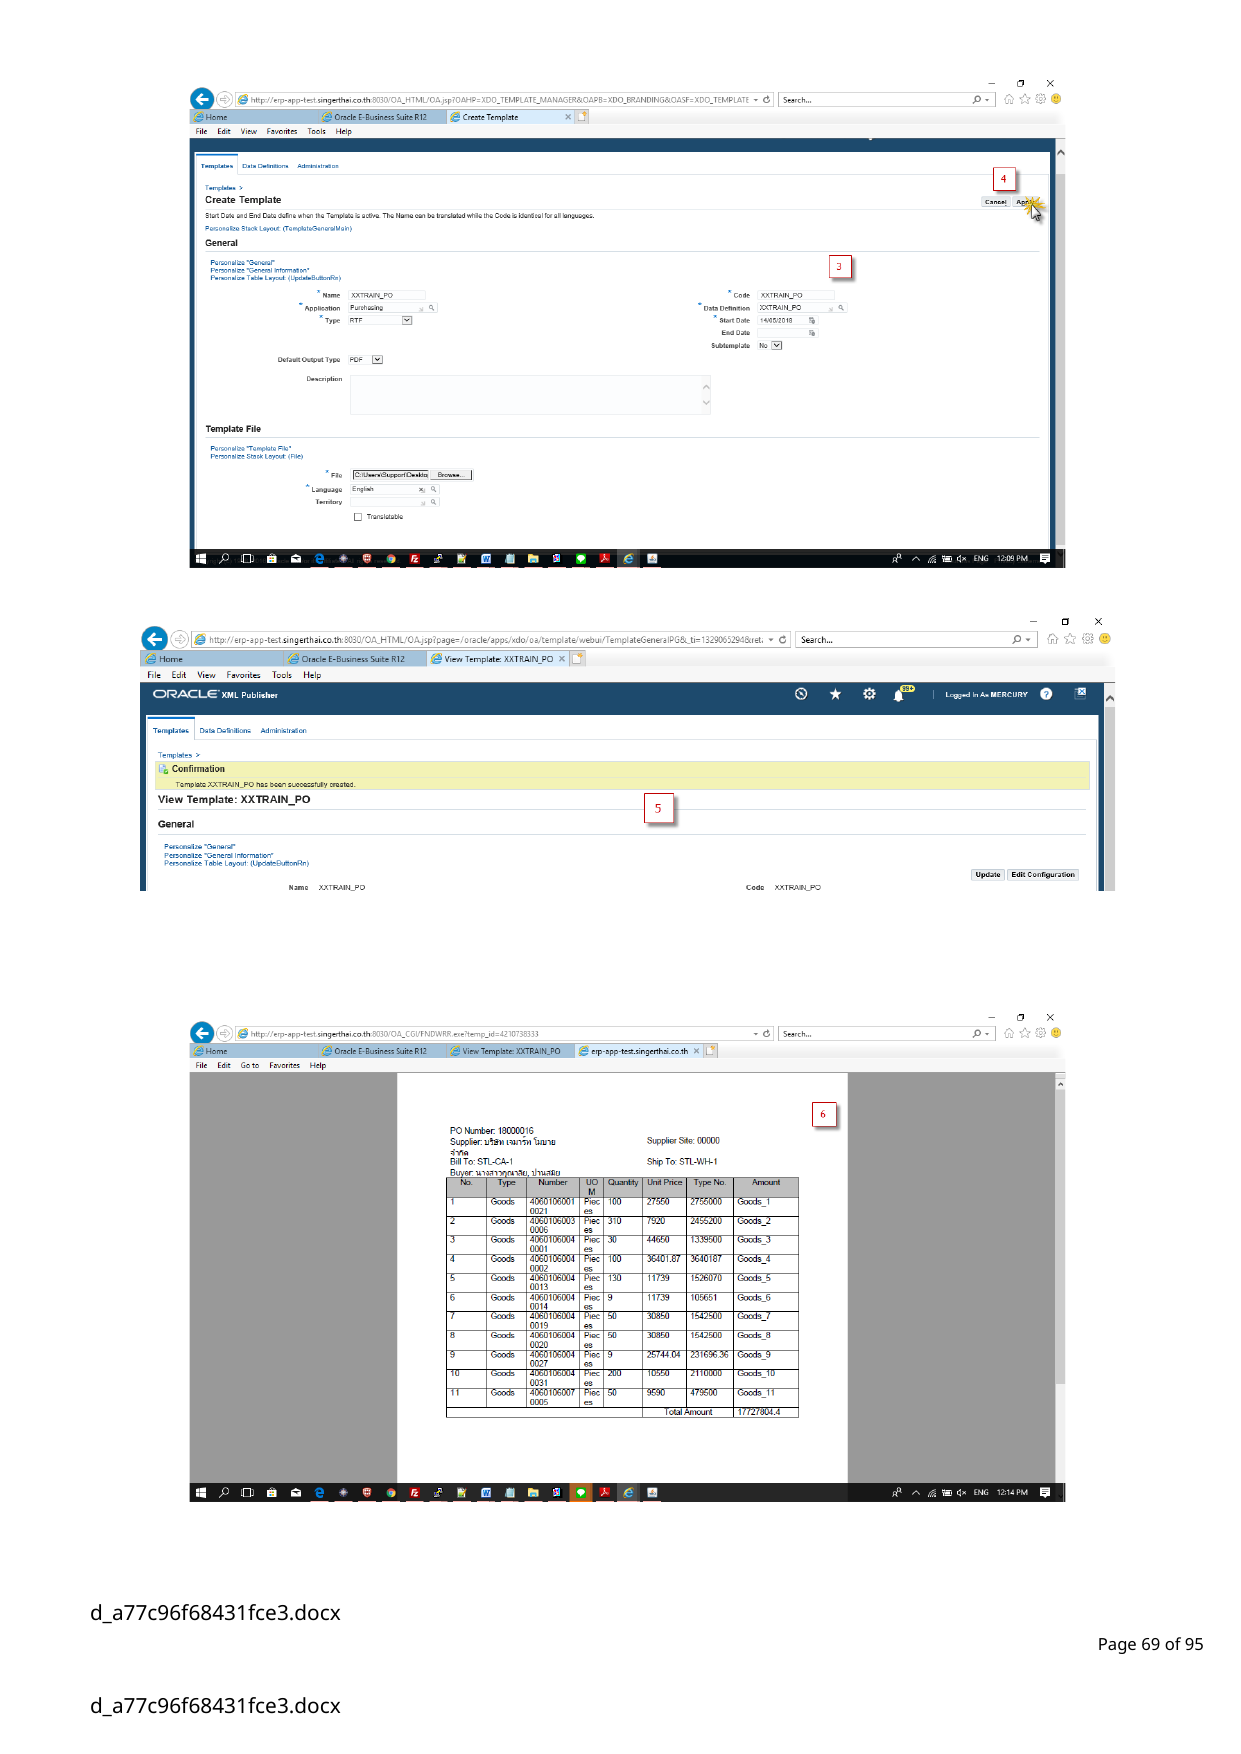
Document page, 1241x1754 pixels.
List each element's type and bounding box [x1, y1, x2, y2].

picture [140, 611, 1116, 891]
picture [189, 1009, 1066, 1502]
picture [189, 75, 1066, 568]
